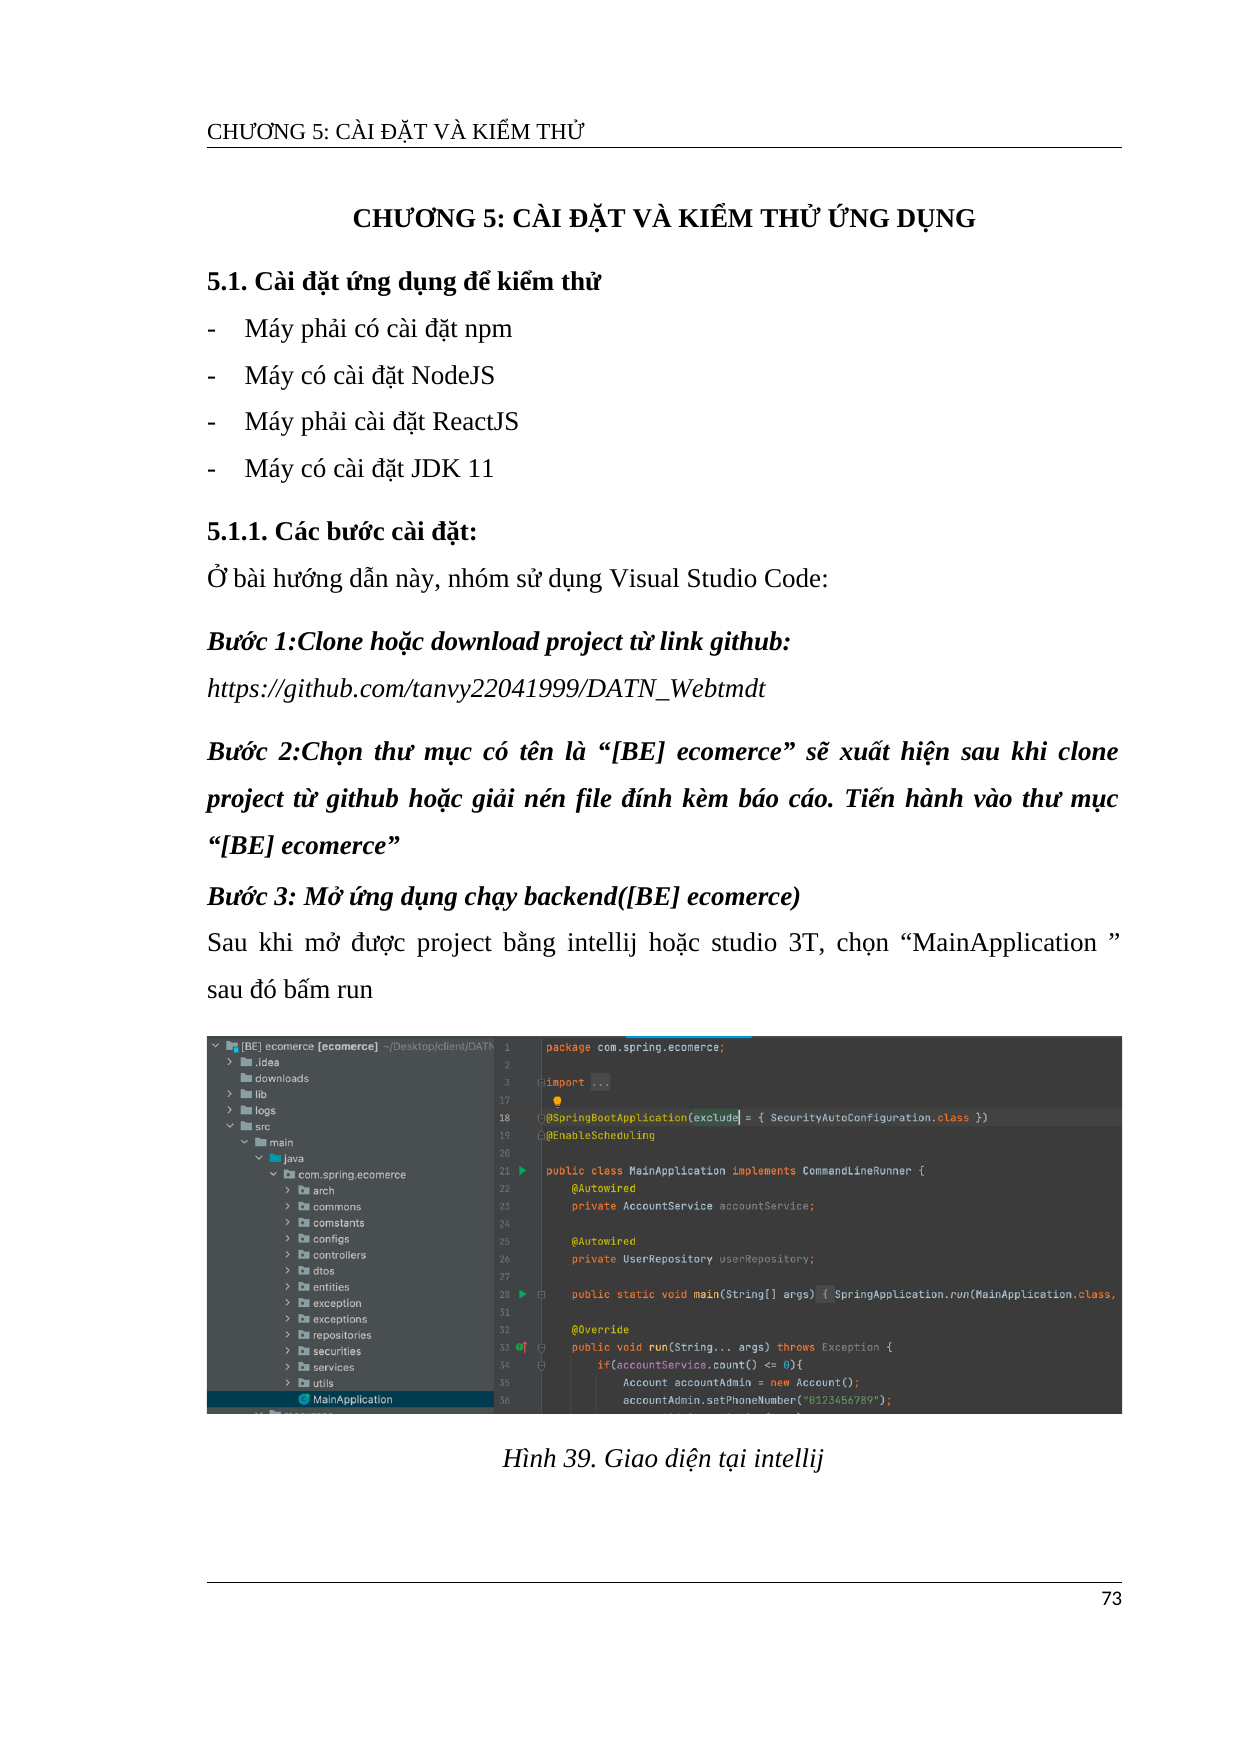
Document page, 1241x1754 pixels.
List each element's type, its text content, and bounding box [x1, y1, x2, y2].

text Sau khi mở được project bằng intellij hoặc studio 3T, chọn “MainApplication ” sau đó bấm run [207, 926, 1122, 1004]
text Hình 39. Giao diện tại intellij [207, 1442, 1122, 1474]
subtitle 5.1.1. Các bước cài đặt: [207, 516, 1122, 547]
subtitle Bước 1:Clone hoặc download project từ link github: [207, 626, 1122, 657]
picture [206, 1036, 1123, 1414]
list Máy phải có cài đặt npm [207, 312, 1122, 343]
picture [300, 1395, 309, 1403]
text https://github.com/tanvy22041999/DATN_Webtmdt [207, 672, 1122, 703]
picture [321, 1398, 329, 1403]
text Ở bài hướng dẫn này, nhóm sử dụng Visual Studio Code: [207, 562, 1122, 593]
list Máy có cài đặt JDK 11 [207, 452, 1122, 483]
list Máy có cài đặt NodeJS [207, 359, 1122, 390]
subtitle 5.1. Cài đặt ứng dụng để kiểm thử [207, 266, 1122, 297]
list Máy phải cài đặt ReactJS [207, 406, 1122, 437]
subtitle CHƯƠNG 5: CÀI ĐẶT VÀ KIỂM THỬ ỨNG DỤNG [207, 202, 1122, 233]
subtitle Bước 2:Chọn thư mục có tên là “[BE] ecomerce” sẽ xuất hiện sau khi clone project từ github hoặc giải nén file đính kèm báo cáo. Tiến hành vào thư mục “[BE] ecomerce” [207, 736, 1122, 860]
subtitle Bước 3: Mở ứng dụng chạy backend([BE] ecomerce) [207, 880, 1122, 911]
